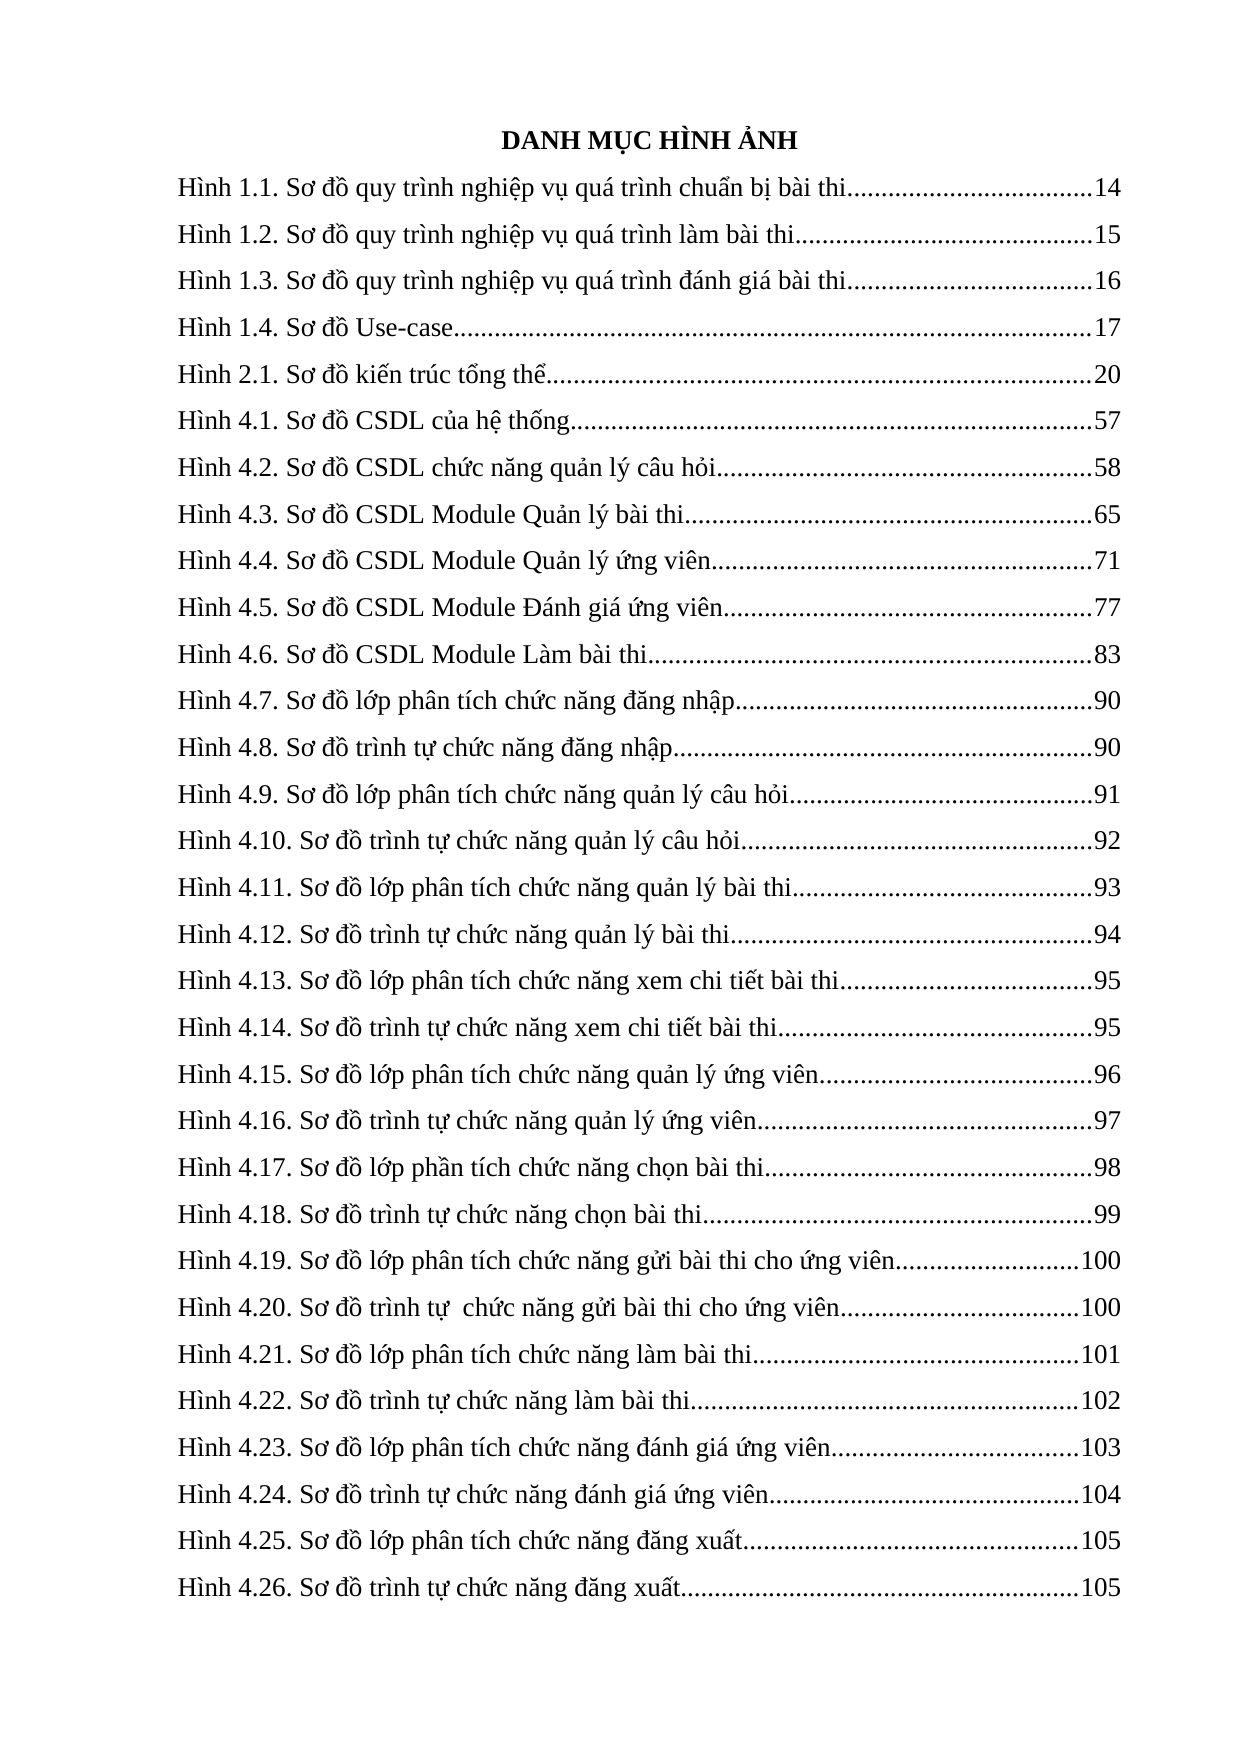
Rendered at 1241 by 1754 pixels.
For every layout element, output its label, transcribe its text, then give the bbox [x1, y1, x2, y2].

text Hình 1.1. Sơ đồ quy trình nghiệp vụ quá trình chuẩn bị bài thi 14 [177, 171, 1122, 202]
text Hình 4.23. Sơ đồ lớp phân tích chức năng đánh giá ứng viên 103 [177, 1431, 1122, 1462]
text Hình 4.5. Sơ đồ CSDL Module Đánh giá ứng viên 77 [177, 591, 1122, 622]
text Hình 4.19. Sơ đồ lớp phân tích chức năng gửi bài thi cho ứng viên 100 [177, 1244, 1122, 1276]
text Hình 4.11. Sơ đồ lớp phân tích chức năng quản lý bài thi 93 [177, 871, 1122, 902]
text Hình 4.22. Sơ đồ trình tự chức năng làm bài thi 102 [177, 1384, 1122, 1416]
text Hình 1.2. Sơ đồ quy trình nghiệp vụ quá trình làm bài thi 15 [177, 218, 1122, 249]
text Hình 4.17. Sơ đồ lớp phần tích chức năng chọn bài thi 98 [177, 1151, 1122, 1182]
text Hình 4.16. Sơ đồ trình tự chức năng quản lý ứng viên 97 [177, 1104, 1122, 1136]
text Hình 4.20. Sơ đồ trình tự chức năng gửi bài thi cho ứng viên 100 [177, 1291, 1122, 1322]
text Hình 4.1. Sơ đồ CSDL của hệ thống 57 [177, 404, 1122, 436]
text Hình 4.9. Sơ đồ lớp phân tích chức năng quản lý câu hỏi 91 [177, 778, 1122, 809]
text Hình 4.3. Sơ đồ CSDL Module Quản lý bài thi 65 [177, 498, 1122, 529]
text Hình 4.14. Sơ đồ trình tự chức năng xem chi tiết bài thi 95 [177, 1011, 1122, 1042]
text Hình 4.15. Sơ đồ lớp phân tích chức năng quản lý ứng viên 96 [177, 1058, 1122, 1089]
text Hình 4.8. Sơ đồ trình tự chức năng đăng nhập 90 [177, 731, 1122, 762]
text Hình 4.10. Sơ đồ trình tự chức năng quản lý câu hỏi 92 [177, 824, 1122, 856]
text DANH MỤC HÌNH ẢNH [177, 124, 1122, 156]
text Hình 4.2. Sơ đồ CSDL chức năng quản lý câu hỏi 58 [177, 451, 1122, 482]
text Hình 4.12. Sơ đồ trình tự chức năng quản lý bài thi 94 [177, 918, 1122, 949]
text Hình 4.24. Sơ đồ trình tự chức năng đánh giá ứng viên 104 [177, 1478, 1122, 1509]
text Hình 4.4. Sơ đồ CSDL Module Quản lý ứng viên 71 [177, 544, 1122, 576]
text Hình 2.1. Sơ đồ kiến trúc tổng thể 20 [177, 358, 1122, 389]
text Hình 4.25. Sơ đồ lớp phân tích chức năng đăng xuất 105 [177, 1524, 1122, 1556]
text Hình 4.6. Sơ đồ CSDL Module Làm bài thi 83 [177, 638, 1122, 669]
text Hình 4.7. Sơ đồ lớp phân tích chức năng đăng nhập 90 [177, 684, 1122, 716]
text Hình 1.4. Sơ đồ Use-case 17 [177, 311, 1122, 342]
text Hình 4.18. Sơ đồ trình tự chức năng chọn bài thi 99 [177, 1198, 1122, 1229]
text Hình 4.26. Sơ đồ trình tự chức năng đăng xuất 105 [177, 1571, 1122, 1602]
text Hình 4.13. Sơ đồ lớp phân tích chức năng xem chi tiết bài thi 95 [177, 964, 1122, 996]
text Hình 1.3. Sơ đồ quy trình nghiệp vụ quá trình đánh giá bài thi 16 [177, 264, 1122, 296]
text Hình 4.21. Sơ đồ lớp phân tích chức năng làm bài thi 101 [177, 1338, 1122, 1369]
